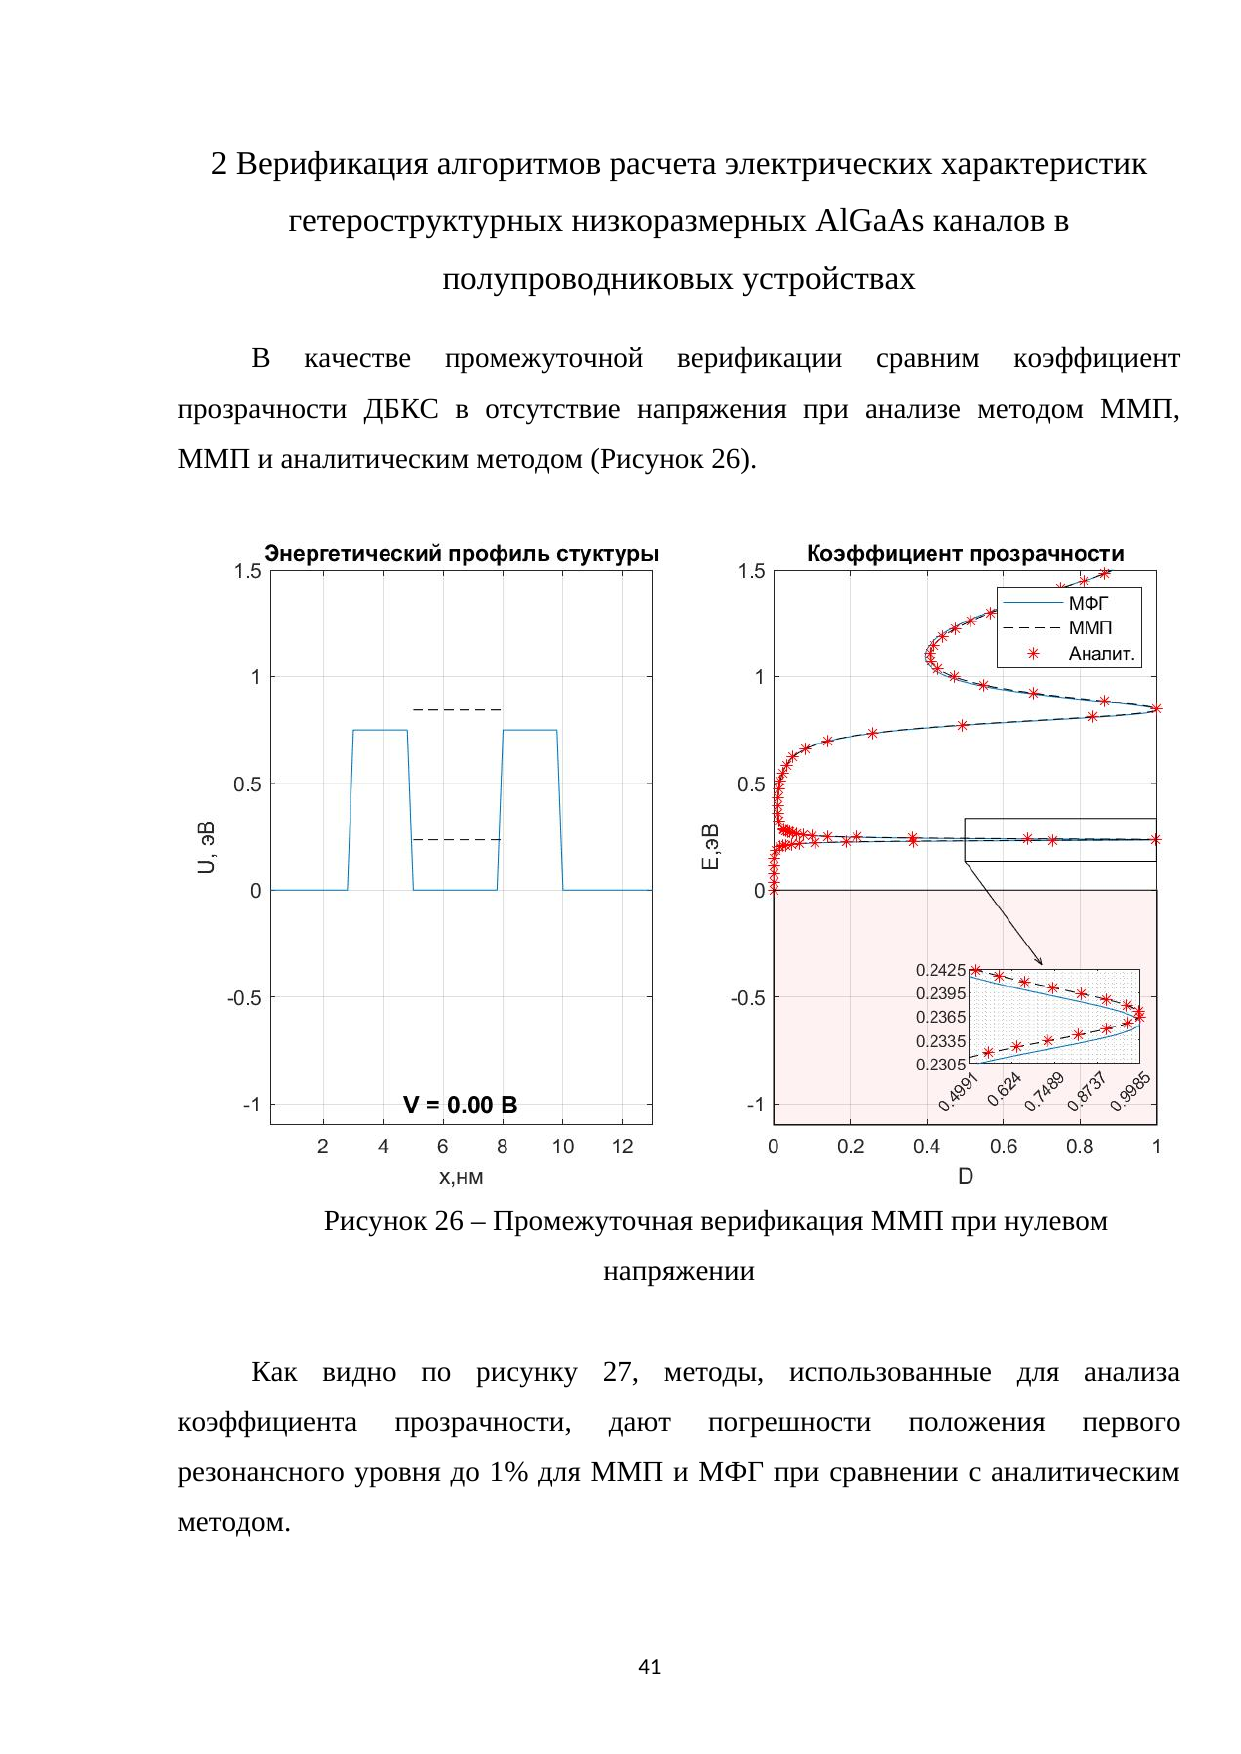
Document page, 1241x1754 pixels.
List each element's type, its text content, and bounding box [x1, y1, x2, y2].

text Как видно по рисунку 27, методы, использованные для анализа коэффициента прозрачности, дают погрешности положения первого резонансного уровня до 1% для ММП и МФГ при сравнении с аналитическим методом. [177, 1354, 1181, 1538]
picture [195, 541, 1164, 1189]
text Рисунок 26 – Промежуточная верификация ММП при нулевом напряжении [177, 1203, 1181, 1287]
text В качестве промежуточной верификации сравним коэффициент прозрачности ДБКС в отсутствие напряжения при анализе методом ММП, ММП и аналитическим методом (Рисунок 26). [177, 341, 1181, 475]
subtitle 2 Верификация алгоритмов расчета электрических характеристик гетероструктурных низкоразмерных AlGaAs каналов в полупроводниковых устройствах [177, 143, 1181, 296]
